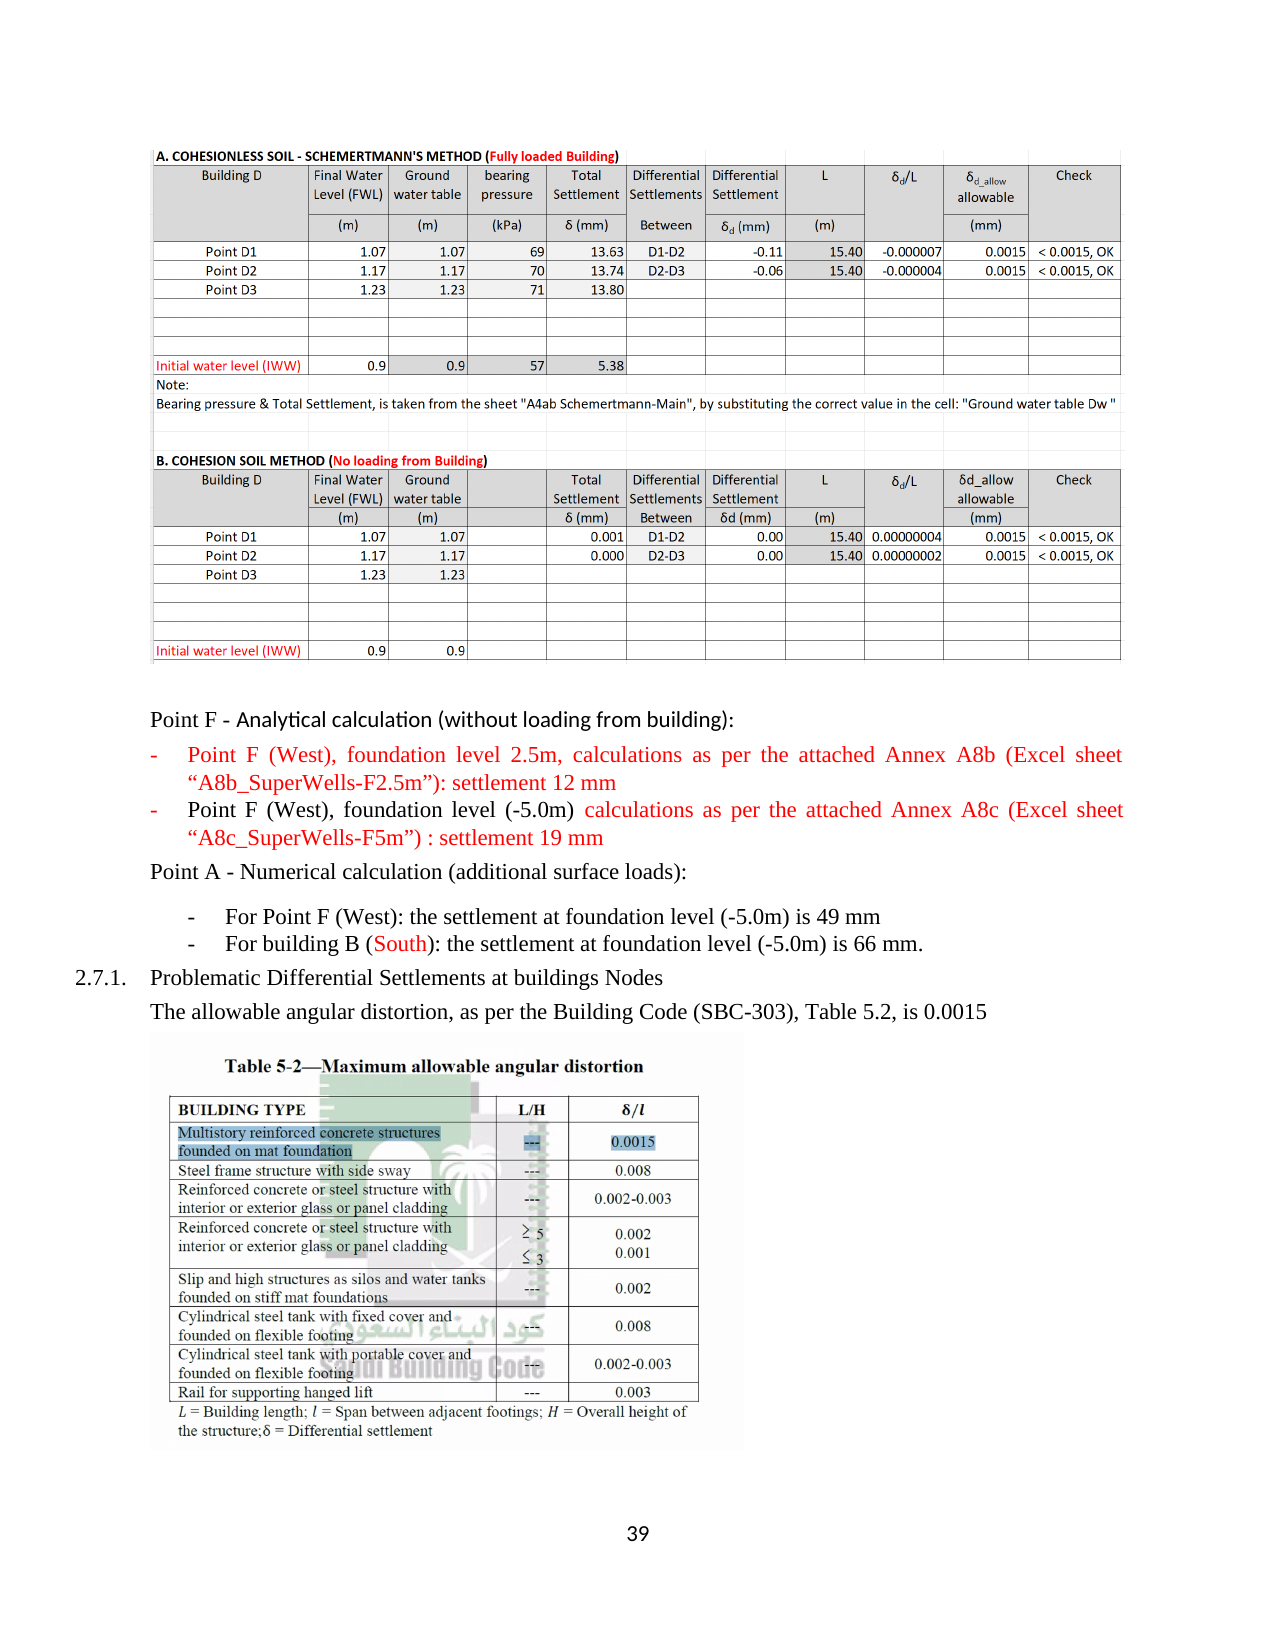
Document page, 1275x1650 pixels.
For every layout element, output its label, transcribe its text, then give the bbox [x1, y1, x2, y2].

list For Point F (West): the settlement at foundation level (-5.0m) is 49 mm [187, 903, 1125, 929]
text The allowable angular distortion, as per the Building Code (SBC-303), Table 5.2, is 0.0015 [150, 998, 1125, 1024]
subtitle Point A - Numerical calculation (additional surface loads): [150, 858, 1125, 884]
picture [150, 150, 1125, 664]
picture [150, 1032, 744, 1450]
list Point F (West), foundation level (-5.0m) calculations as per the attached Annex A8c (Excel sheet “A8c_SuperWells-F5m”) : settlement 19 mm [150, 796, 1125, 850]
list For building B (South): the settlement at foundation level (-5.0m) is 66 mm. [187, 930, 1125, 957]
subtitle Problematic Differential Settlements at buildings Nodes [75, 964, 1125, 991]
list Point F (West), foundation level 2.5m, calculations as per the attached Annex A8b (Excel sheet “A8b_SuperWells-F2.5m”): settlement 12 mm [150, 741, 1125, 795]
text Point F - Analytical calculation (without loading from building): [150, 705, 1125, 733]
